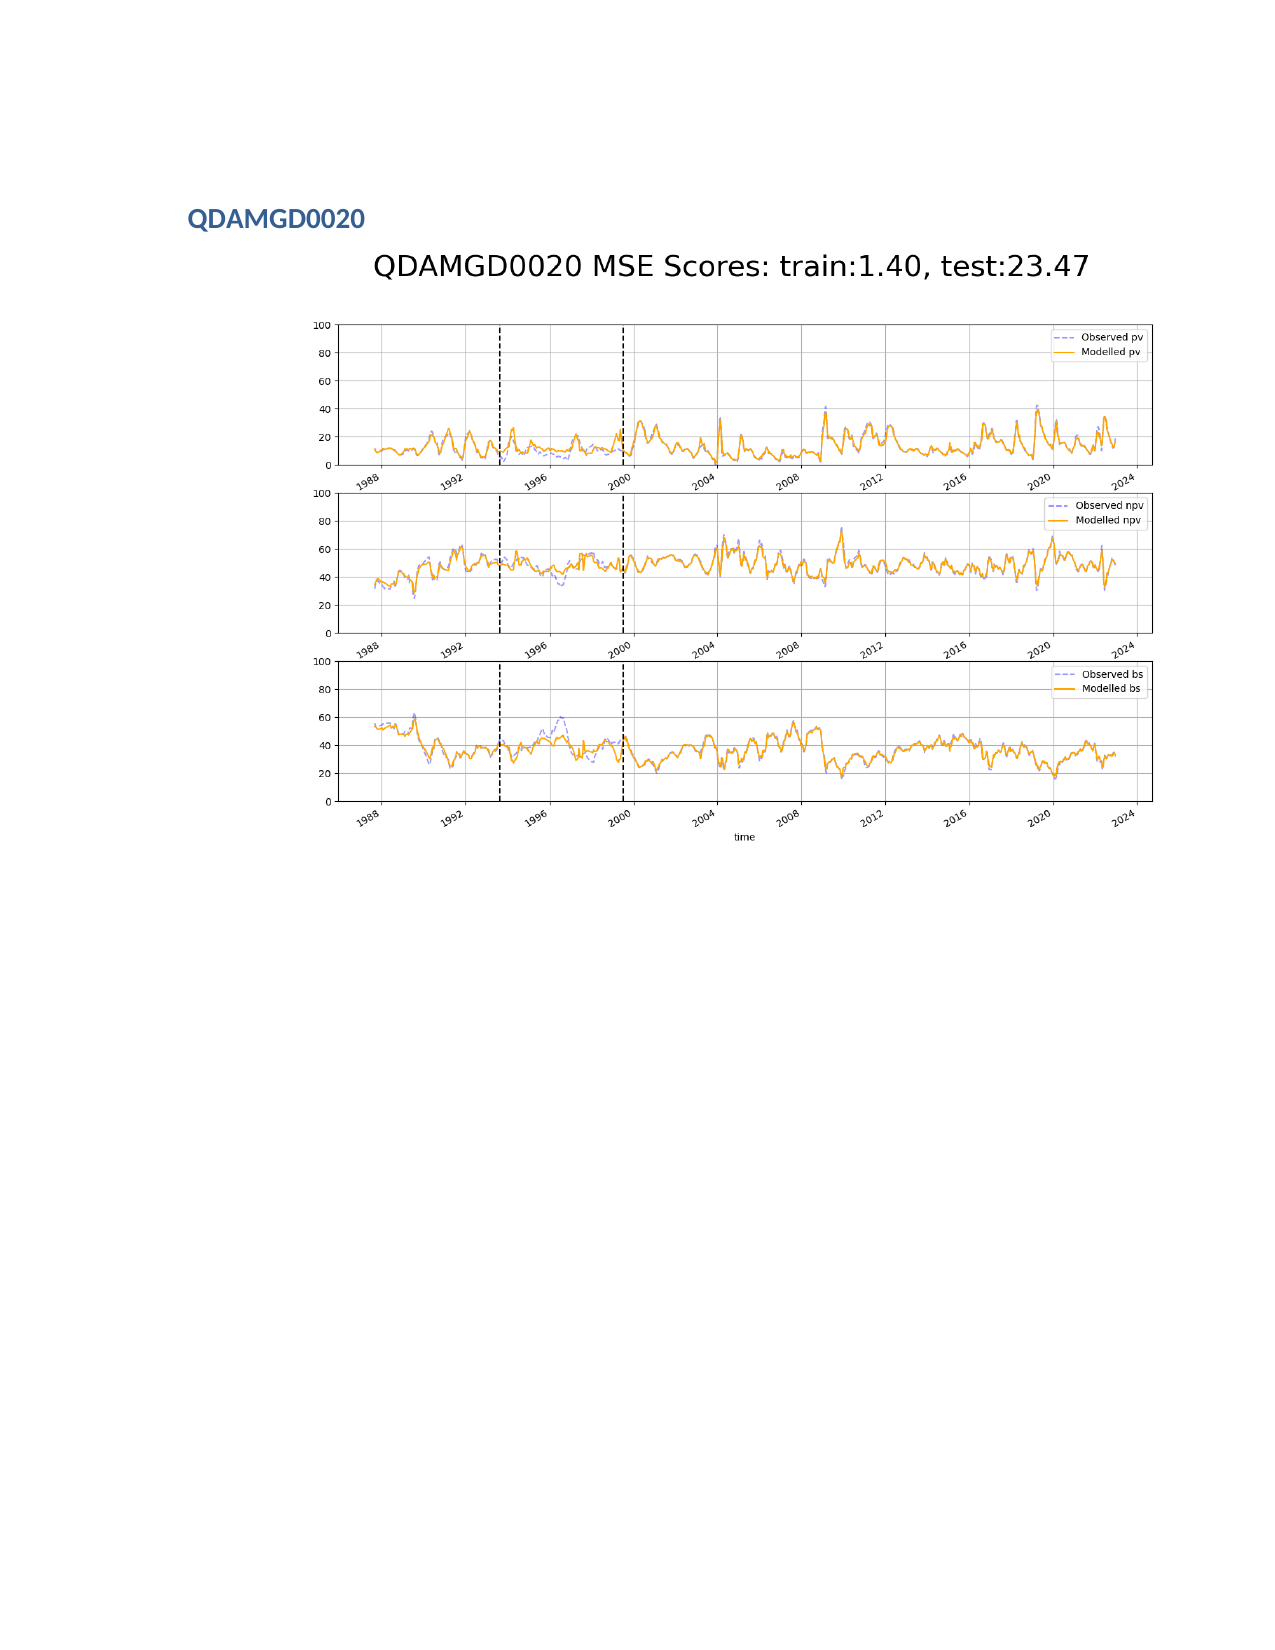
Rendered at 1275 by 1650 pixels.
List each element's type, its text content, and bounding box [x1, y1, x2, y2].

picture [206, 241, 1257, 941]
subtitle QDAMGD0020 [187, 200, 1087, 236]
